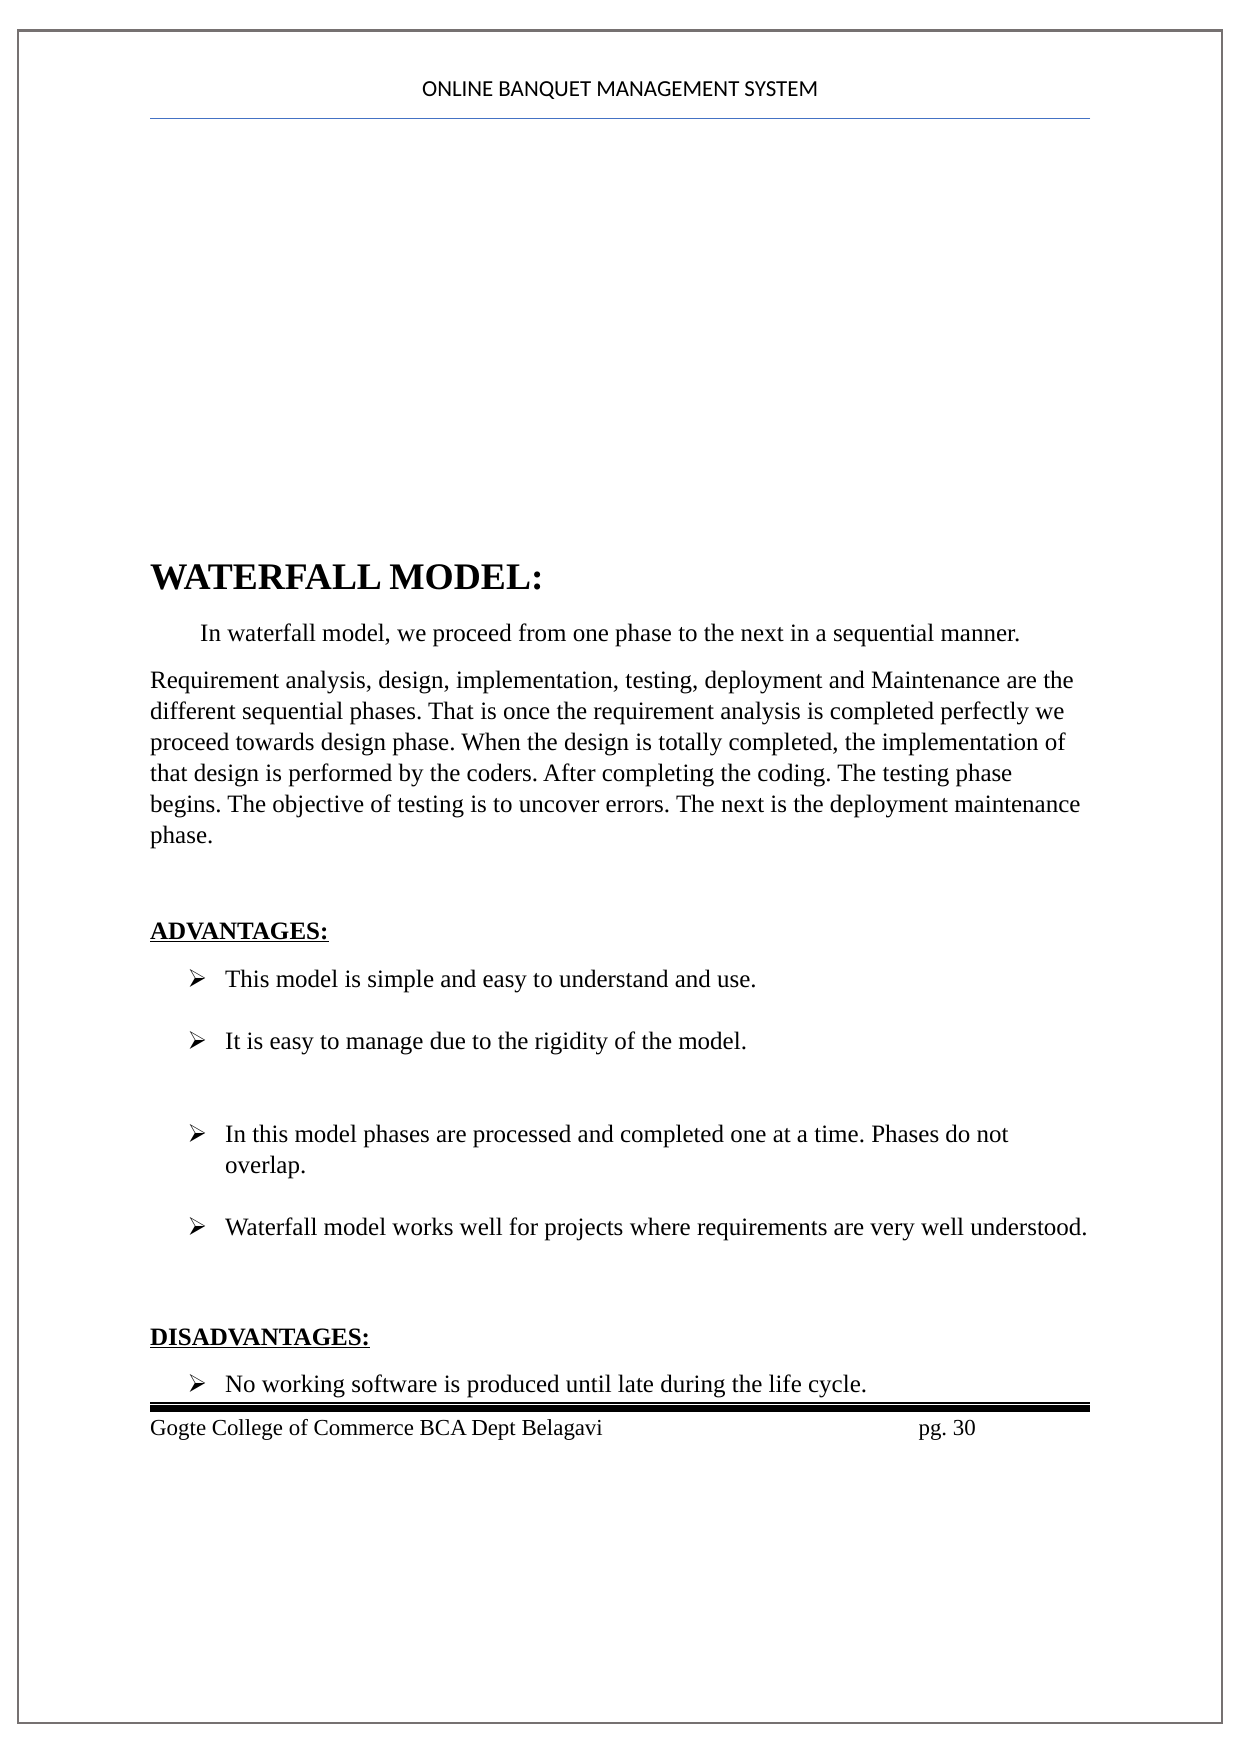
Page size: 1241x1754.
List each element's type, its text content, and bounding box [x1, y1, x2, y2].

list No working software is produced until late during the life cycle. [187, 1369, 1090, 1398]
text ADVANTAGES: [150, 916, 1090, 945]
list It is easy to manage due to the rigidity of the model. [187, 1026, 1090, 1054]
text DISADVANTAGES: [150, 1322, 1090, 1351]
list This model is simple and easy to understand and use. [187, 964, 1090, 992]
text Requirement analysis, design, implementation, testing, deployment and Maintenance are the different sequential phases. That is once the requirement analysis is completed perfectly we proceed towards design phase. When the design is totally completed, the implementation of that design is performed by the coders. After completing the coding. The testing phase begins. The objective of testing is to uncover errors. The next is the deployment maintenance phase. [150, 665, 1090, 849]
list In this model phases are processed and completed one at a time. Phases do not overlap. [187, 1119, 1090, 1179]
list Waterfall model works well for projects where requirements are very well understood. [187, 1212, 1090, 1241]
text WATERFALL MODEL: [150, 554, 1090, 598]
text In waterfall model, we proceed from one phase to the next in a sequential manner. [150, 618, 1090, 646]
